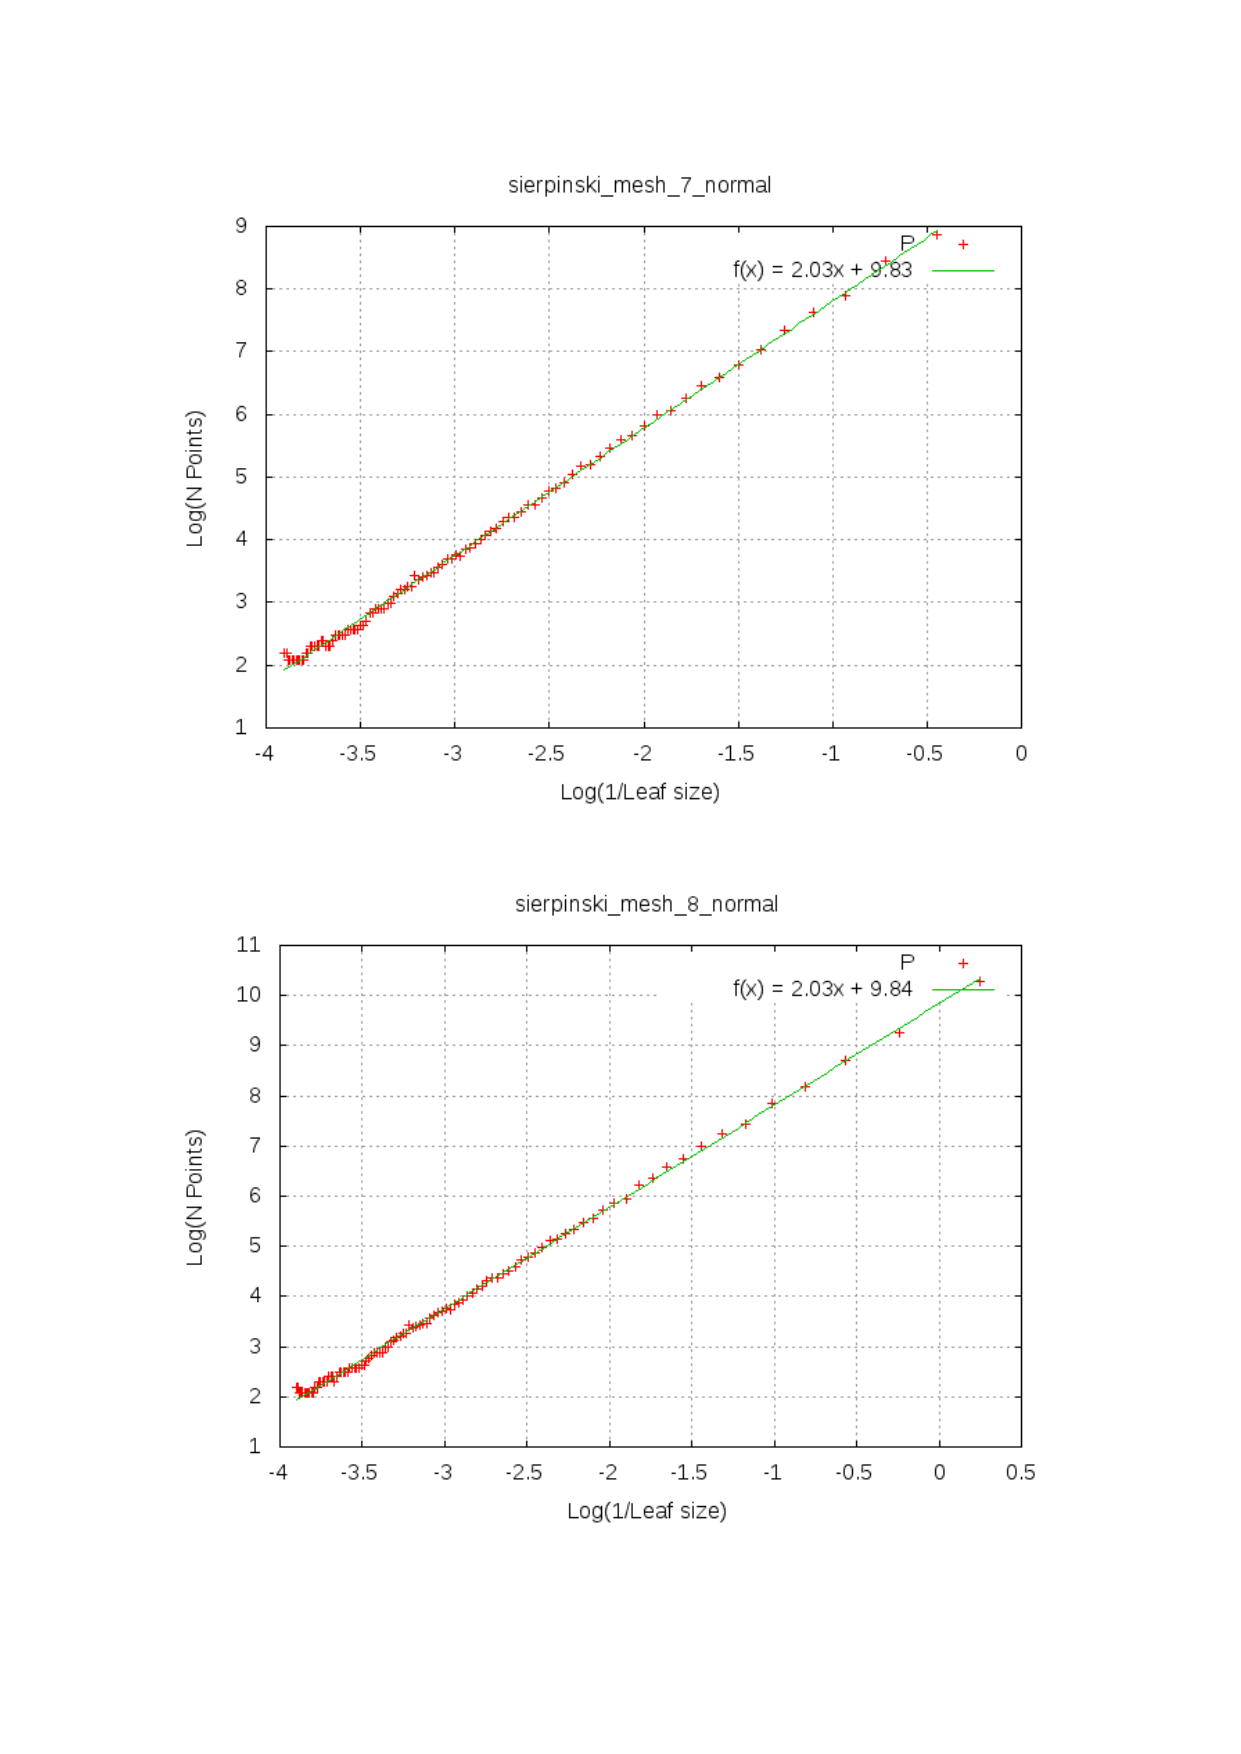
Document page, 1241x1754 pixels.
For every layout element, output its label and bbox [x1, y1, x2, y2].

picture [177, 866, 1063, 1531]
picture [177, 147, 1063, 812]
